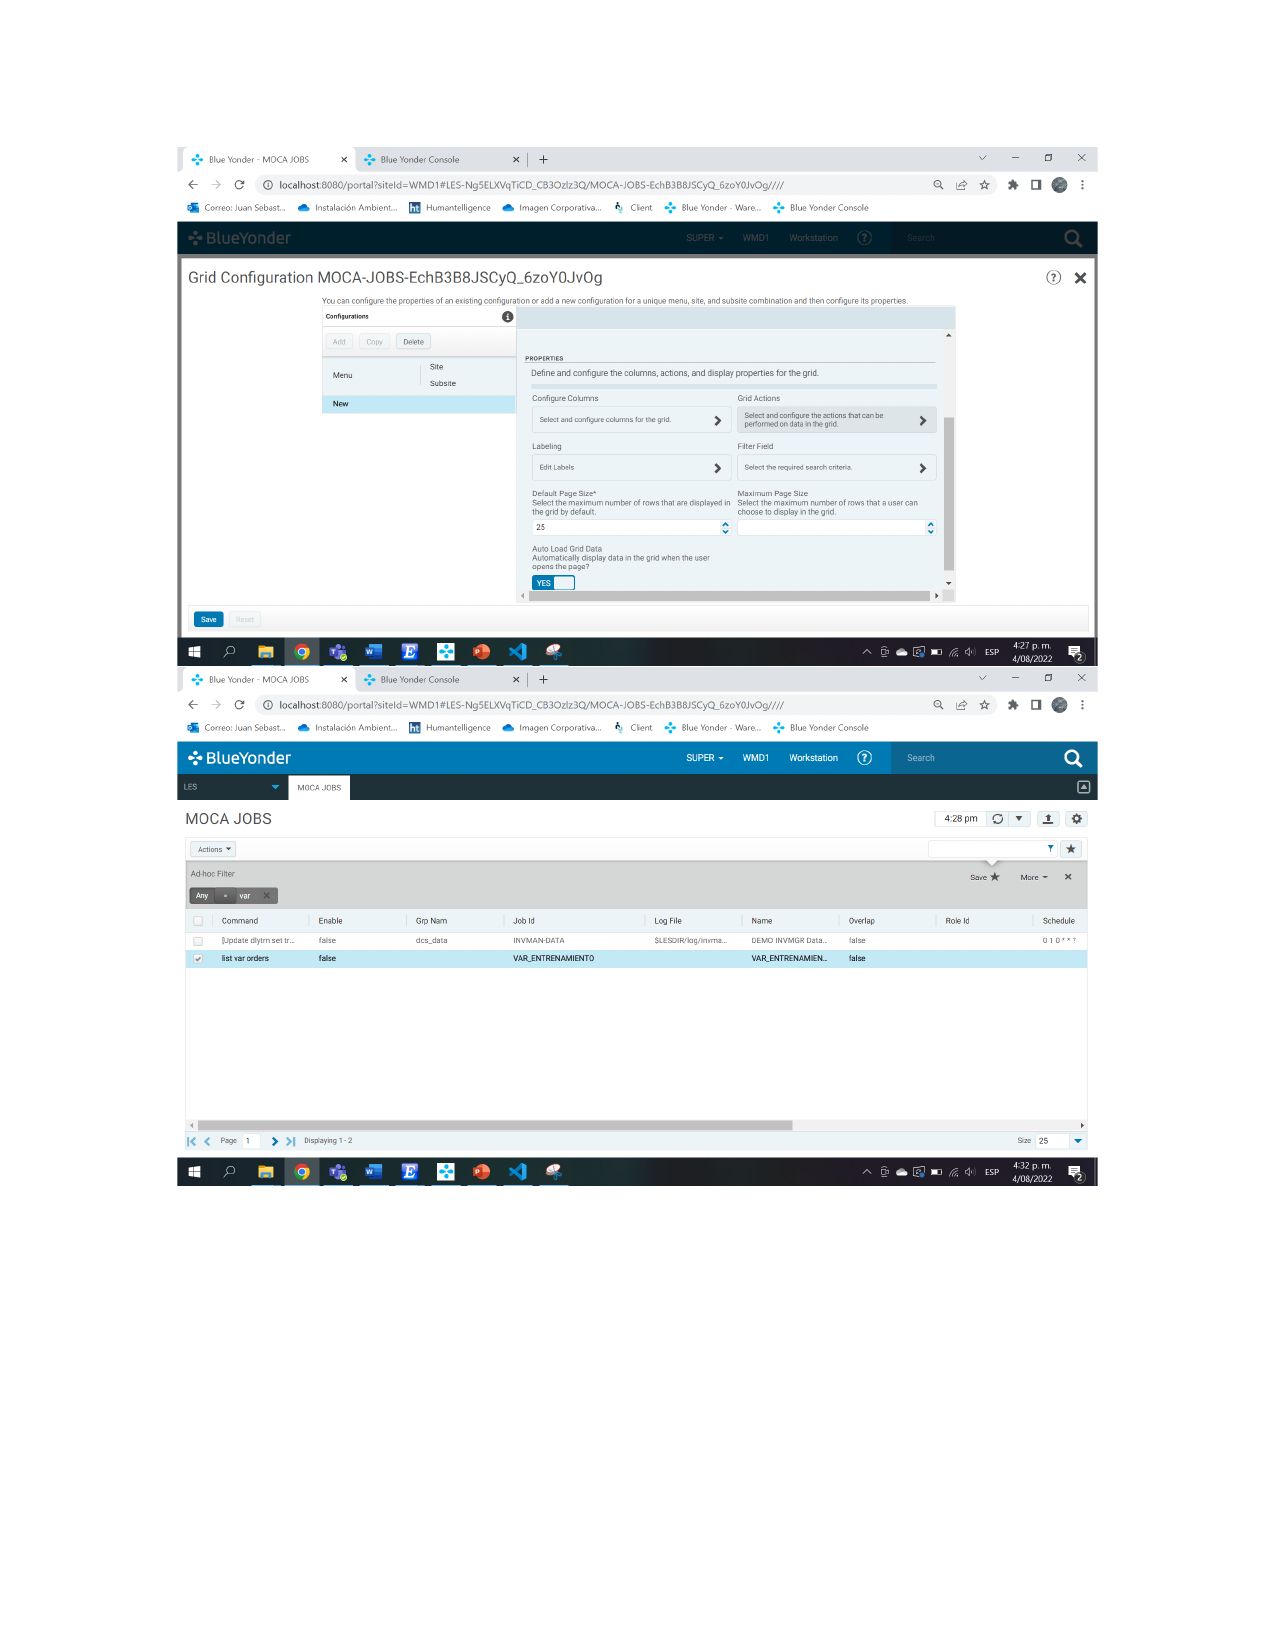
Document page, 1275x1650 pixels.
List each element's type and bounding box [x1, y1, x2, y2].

picture [177, 147, 1098, 666]
picture [1065, 750, 1082, 766]
picture [177, 667, 1098, 741]
picture [177, 775, 1098, 1186]
picture [270, 752, 274, 763]
picture [208, 753, 214, 763]
